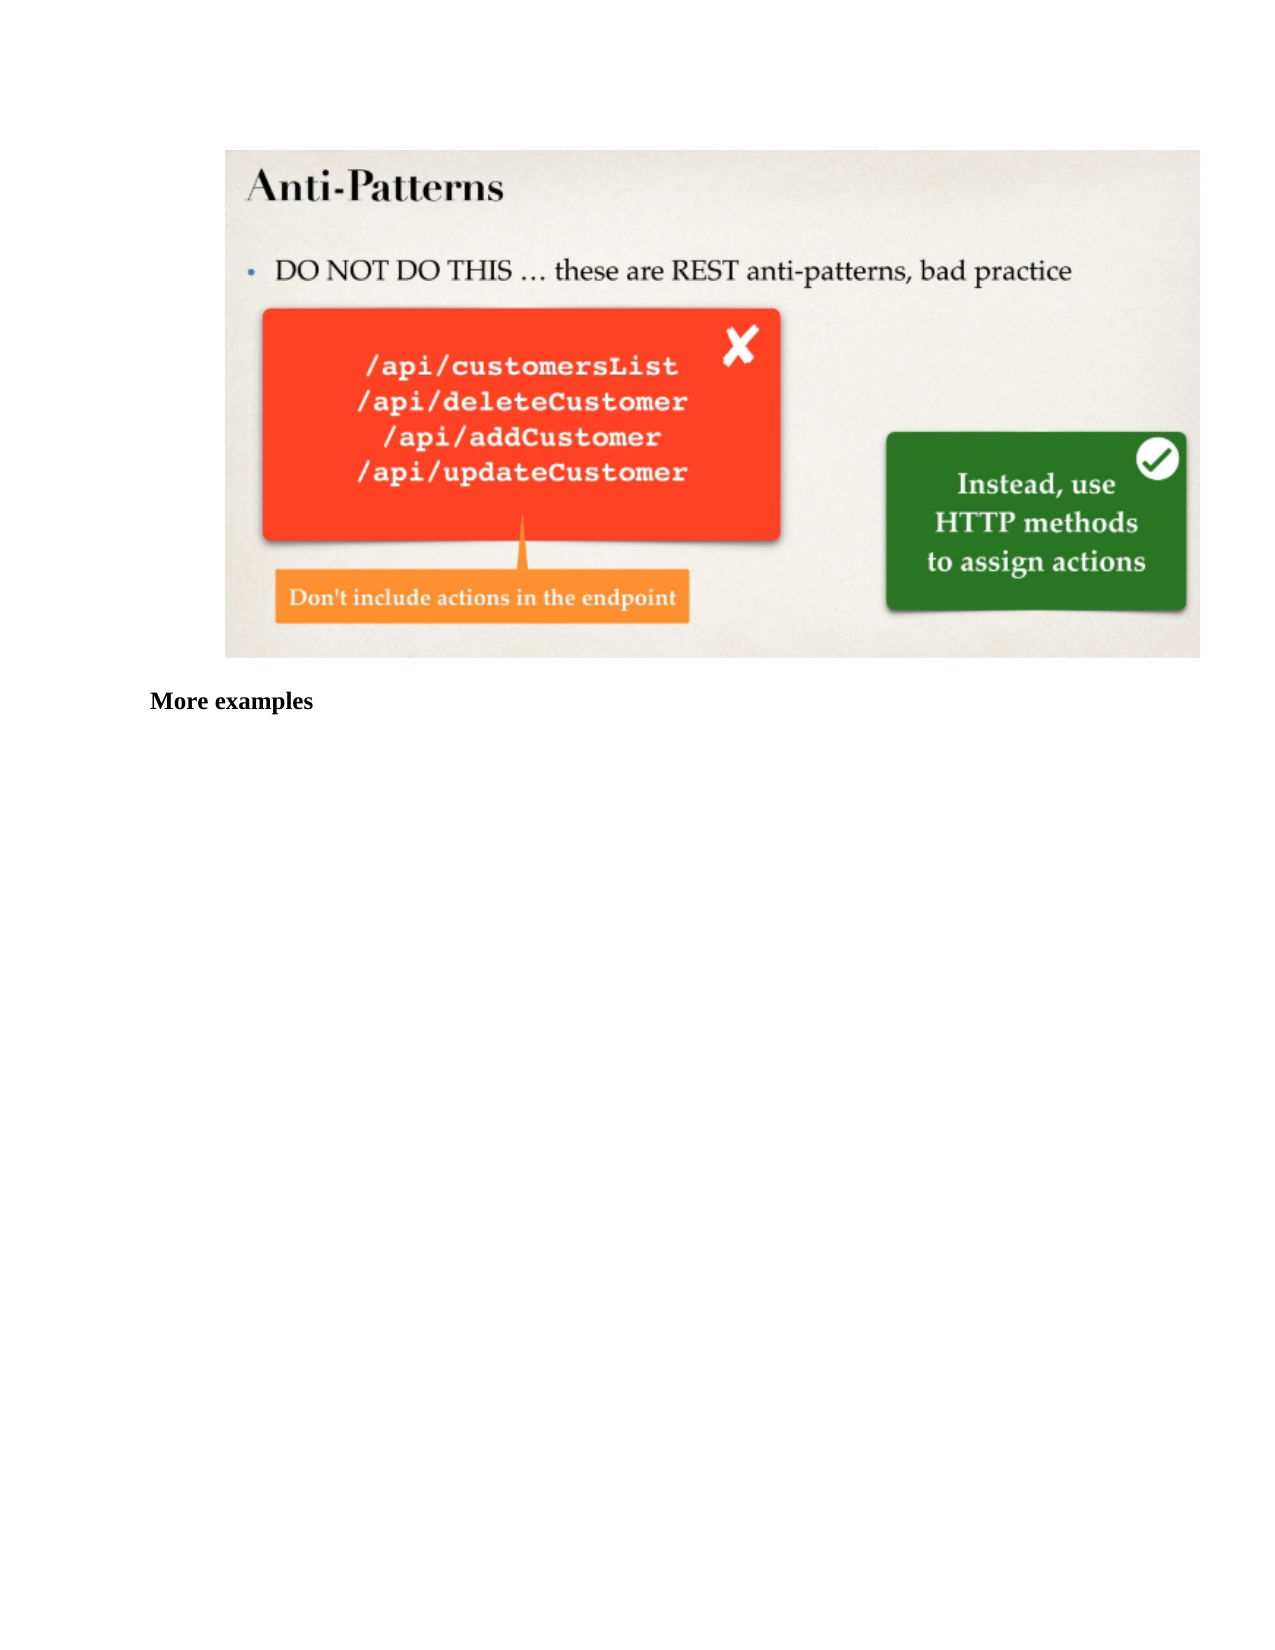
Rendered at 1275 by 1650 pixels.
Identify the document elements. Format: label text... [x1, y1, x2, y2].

picture [225, 150, 1200, 658]
